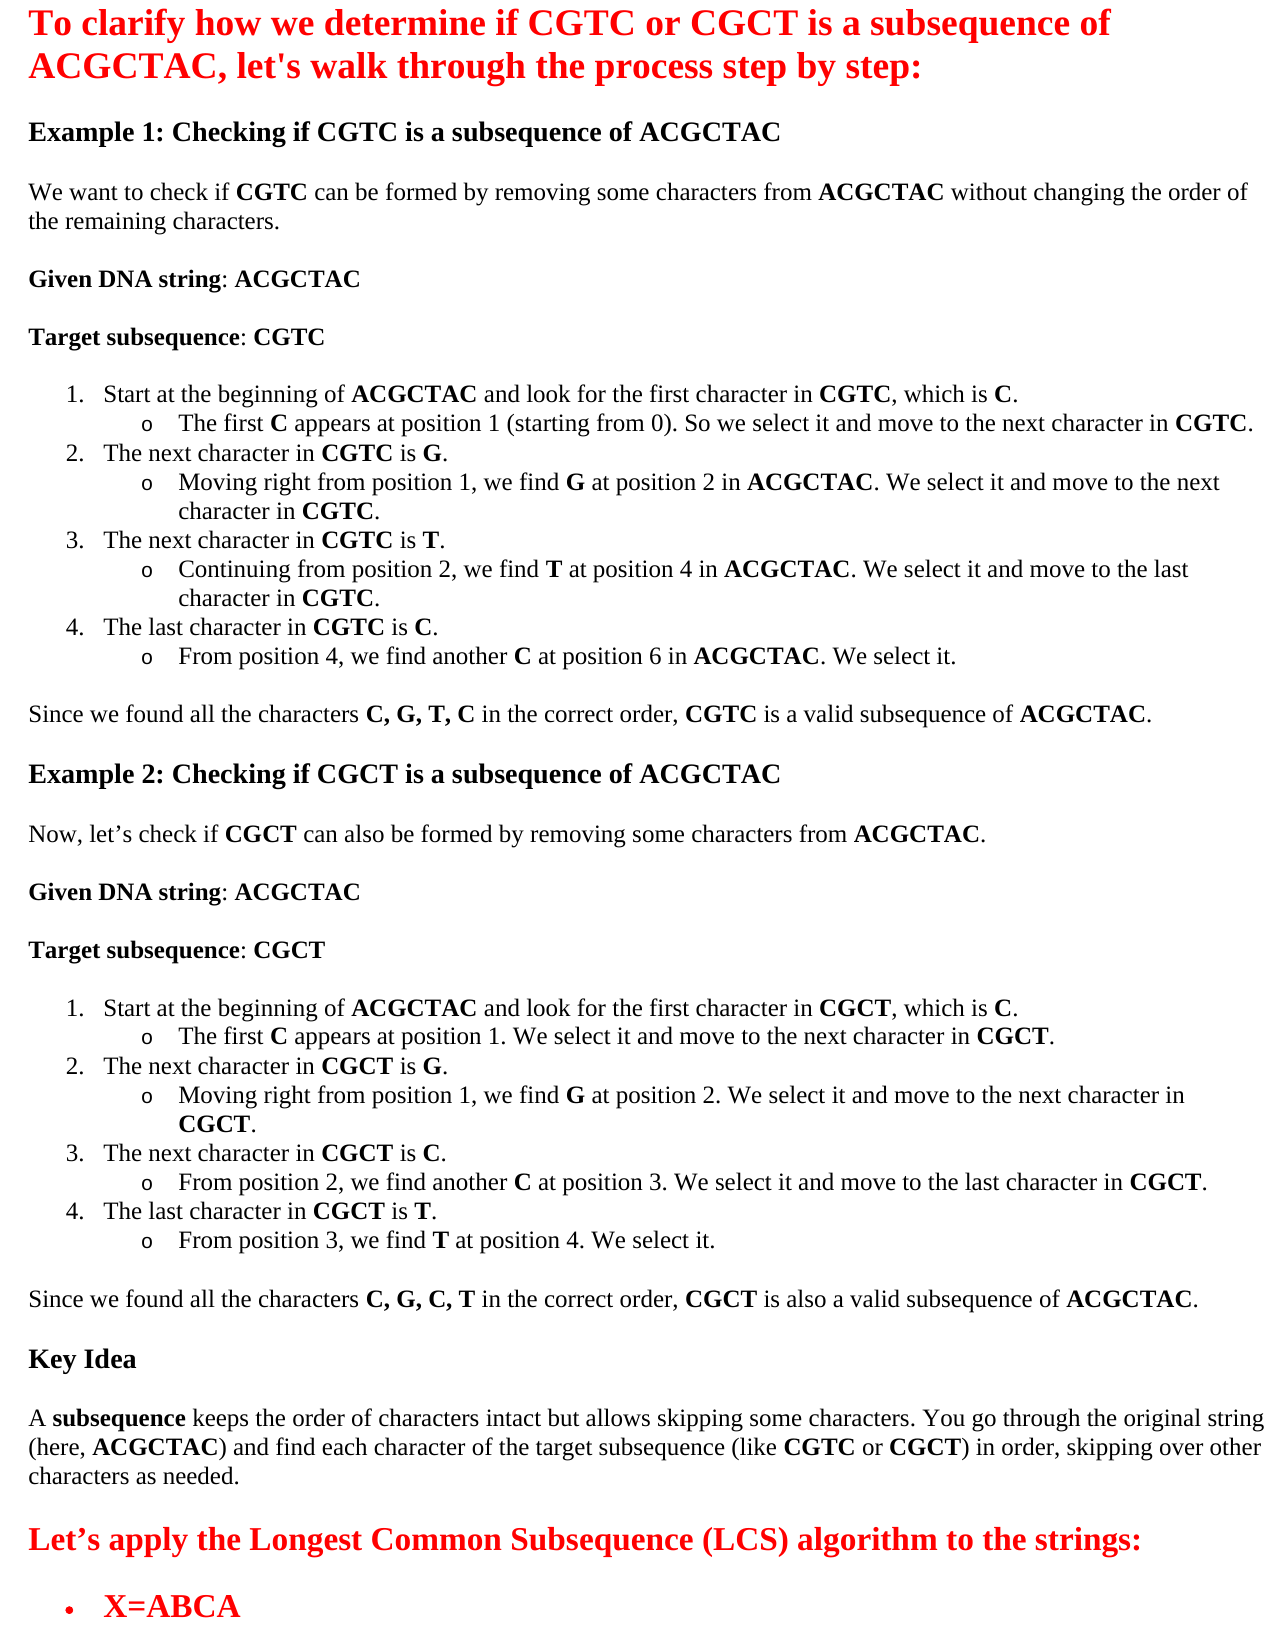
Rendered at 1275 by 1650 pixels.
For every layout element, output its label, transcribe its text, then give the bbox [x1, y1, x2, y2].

list The first C appears at position 1. We select it and move to the next character in CGCT. [141, 1021, 1266, 1051]
text Let’s apply the Longest Common Subsequence (LCS) algorithm to the strings: [28, 1519, 1266, 1557]
text Given DNA string: ACGCTAC [28, 264, 1266, 292]
list The next character in CGTC is G. [66, 438, 1266, 467]
list Start at the beginning of ACGCTAC and look for the first character in CGTC, which is C. [66, 379, 1266, 408]
text Key Idea [28, 1342, 1266, 1374]
list The first C appears at position 1 (starting from 0). So we select it and move to the next character in CGTC. [141, 408, 1266, 438]
list X=ABCA [66, 1586, 1266, 1625]
list The next character in CGCT is C. [66, 1138, 1266, 1167]
list From position 4, we find another C at position 6 in ACGCTAC. We select it. [141, 641, 1266, 670]
text Now, let’s check if CGCT can also be formed by removing some characters from ACGCTAC. [28, 819, 1266, 848]
list Continuing from position 2, we find T at position 4 in ACGCTAC. We select it and move to the last character in CGTC. [141, 554, 1266, 612]
list The next character in CGTC is T. [66, 525, 1266, 554]
list The last character in CGTC is C. [66, 612, 1266, 641]
list The next character in CGCT is G. [66, 1051, 1266, 1080]
list The last character in CGCT is T. [66, 1196, 1266, 1225]
text Since we found all the characters C, G, C, T in the correct order, CGCT is also a valid subsequence of ACGCTAC. [28, 1284, 1266, 1313]
text Example 1: Checking if CGTC is a subsequence of ACGCTAC [28, 115, 1266, 148]
text We want to check if CGTC can be formed by removing some characters from ACGCTAC without changing the order of the remaining characters. [28, 177, 1266, 234]
list Start at the beginning of ACGCTAC and look for the first character in CGCT, which is C. [66, 993, 1266, 1021]
text Given DNA string: ACGCTAC [28, 877, 1266, 906]
text Target subsequence: CGTC [28, 322, 1266, 350]
text To clarify how we determine if CGTC or CGCT is a subsequence of ACGCTAC, let's walk through the process step by step: [28, 0, 1266, 86]
list From position 2, we find another C at position 3. We select it and move to the last character in CGCT. [141, 1167, 1266, 1196]
text Example 2: Checking if CGCT is a subsequence of ACGCTAC [28, 757, 1266, 790]
list From position 3, we find T at position 4. We select it. [141, 1225, 1266, 1255]
text Since we found all the characters C, G, T, C in the correct order, CGTC is a valid subsequence of ACGCTAC. [28, 699, 1266, 728]
list Moving right from position 1, we find G at position 2 in ACGCTAC. We select it and move to the next character in CGTC. [141, 467, 1266, 525]
text A subsequence keeps the order of characters intact but allows skipping some characters. You go through the original string (here, ACGCTAC) and find each character of the target subsequence (like CGTC or CGCT) in order, skipping over other characters as needed. [28, 1403, 1266, 1490]
text Target subsequence: CGCT [28, 935, 1266, 963]
list Moving right from position 1, we find G at position 2. We select it and move to the next character in CGCT. [141, 1080, 1266, 1138]
